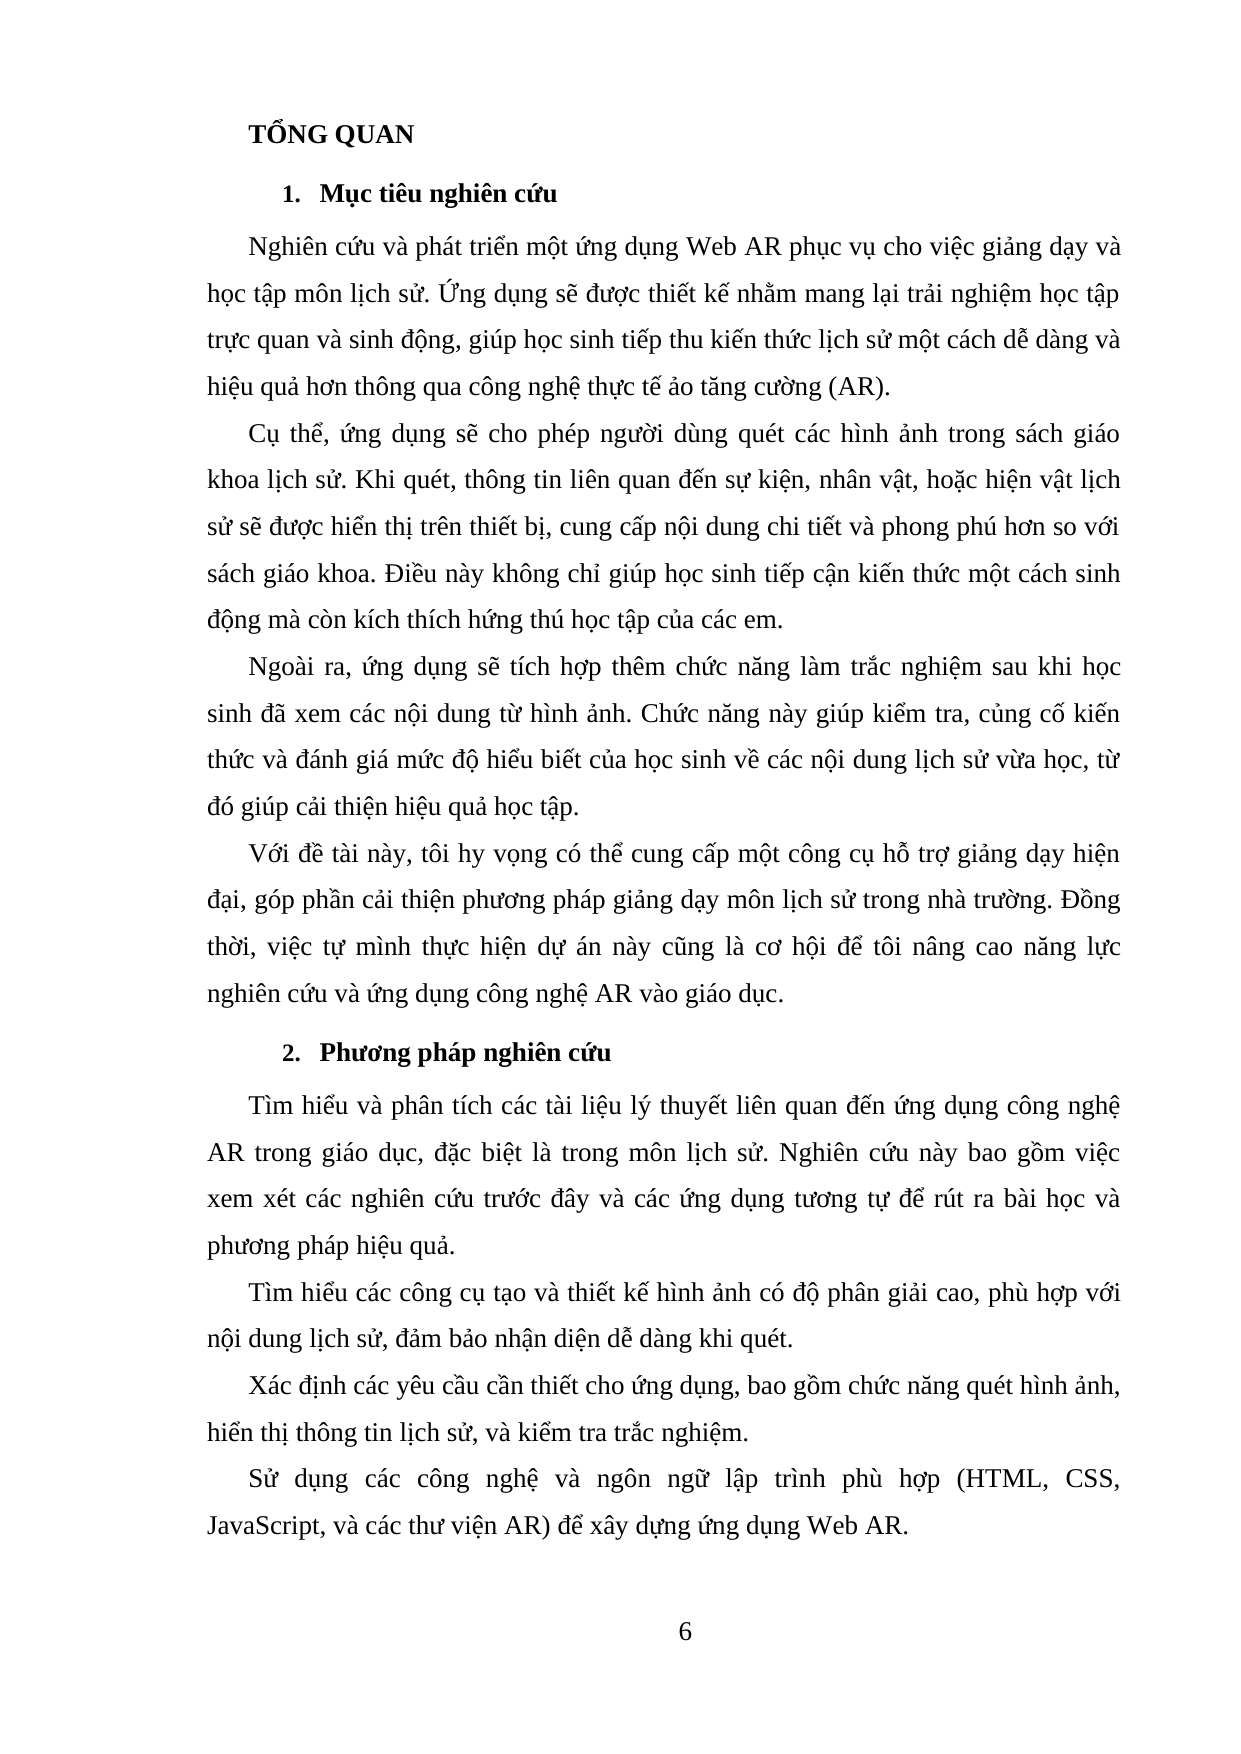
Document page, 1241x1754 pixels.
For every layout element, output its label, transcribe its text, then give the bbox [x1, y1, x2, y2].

text Cụ thể, ứng dụng sẽ cho phép người dùng quét các hình ảnh trong sách giáo khoa lịch sử. Khi quét, thông tin liên quan đến sự kiện, nhân vật, hoặc hiện vật lịch sử sẽ được hiển thị trên thiết bị, cung cấp nội dung chi tiết và phong phú hơn so với sách giáo khoa. Điều này không chỉ giúp học sinh tiếp cận kiến thức một cách sinh động mà còn kích thích hứng thú học tập của các em. [207, 417, 1122, 635]
text Ngoài ra, ứng dụng sẽ tích hợp thêm chức năng làm trắc nghiệm sau khi học sinh đã xem các nội dung từ hình ảnh. Chức năng này giúp kiểm tra, củng cố kiến thức và đánh giá mức độ hiểu biết của học sinh về các nội dung lịch sử vừa học, từ đó giúp cải thiện hiệu quả học tập. [207, 650, 1122, 821]
text Tìm hiểu các công cụ tạo và thiết kế hình ảnh có độ phân giải cao, phù hợp với nội dung lịch sử, đảm bảo nhận diện dễ dàng khi quét. [207, 1276, 1122, 1353]
text Xác định các yêu cầu cần thiết cho ứng dụng, bao gồm chức năng quét hình ảnh, hiển thị thông tin lịch sử, và kiểm tra trắc nghiệm. [207, 1369, 1122, 1447]
text Nghiên cứu và phát triển một ứng dụng Web AR phục vụ cho việc giảng dạy và học tập môn lịch sử. Ứng dụng sẽ được thiết kế nhằm mang lại trải nghiệm học tập trực quan và sinh động, giúp học sinh tiếp thu kiến thức lịch sử một cách dễ dàng và hiệu quả hơn thông qua công nghệ thực tế ảo tăng cường (AR). [207, 230, 1122, 401]
text TỔNG QUAN [207, 118, 1122, 149]
subtitle Phương pháp nghiên cứu [282, 1036, 1122, 1067]
text Với đề tài này, tôi hy vọng có thể cung cấp một công cụ hỗ trợ giảng dạy hiện đại, góp phần cải thiện phương pháp giảng dạy môn lịch sử trong nhà trường. Đồng thời, việc tự mình thực hiện dự án này cũng là cơ hội để tôi nâng cao năng lực nghiên cứu và ứng dụng công nghệ AR vào giáo dục. [207, 837, 1122, 1008]
subtitle Mục tiêu nghiên cứu [282, 177, 1122, 208]
text Tìm hiểu và phân tích các tài liệu lý thuyết liên quan đến ứng dụng công nghệ AR trong giáo dục, đặc biệt là trong môn lịch sử. Nghiên cứu này bao gồm việc xem xét các nghiên cứu trước đây và các ứng dụng tương tự để rút ra bài học và phương pháp hiệu quả. [207, 1089, 1122, 1260]
text Sử dụng các công nghệ và ngôn ngữ lập trình phù hợp (HTML, CSS, JavaScript, và các thư viện AR) để xây dựng ứng dụng Web AR. [207, 1462, 1122, 1540]
